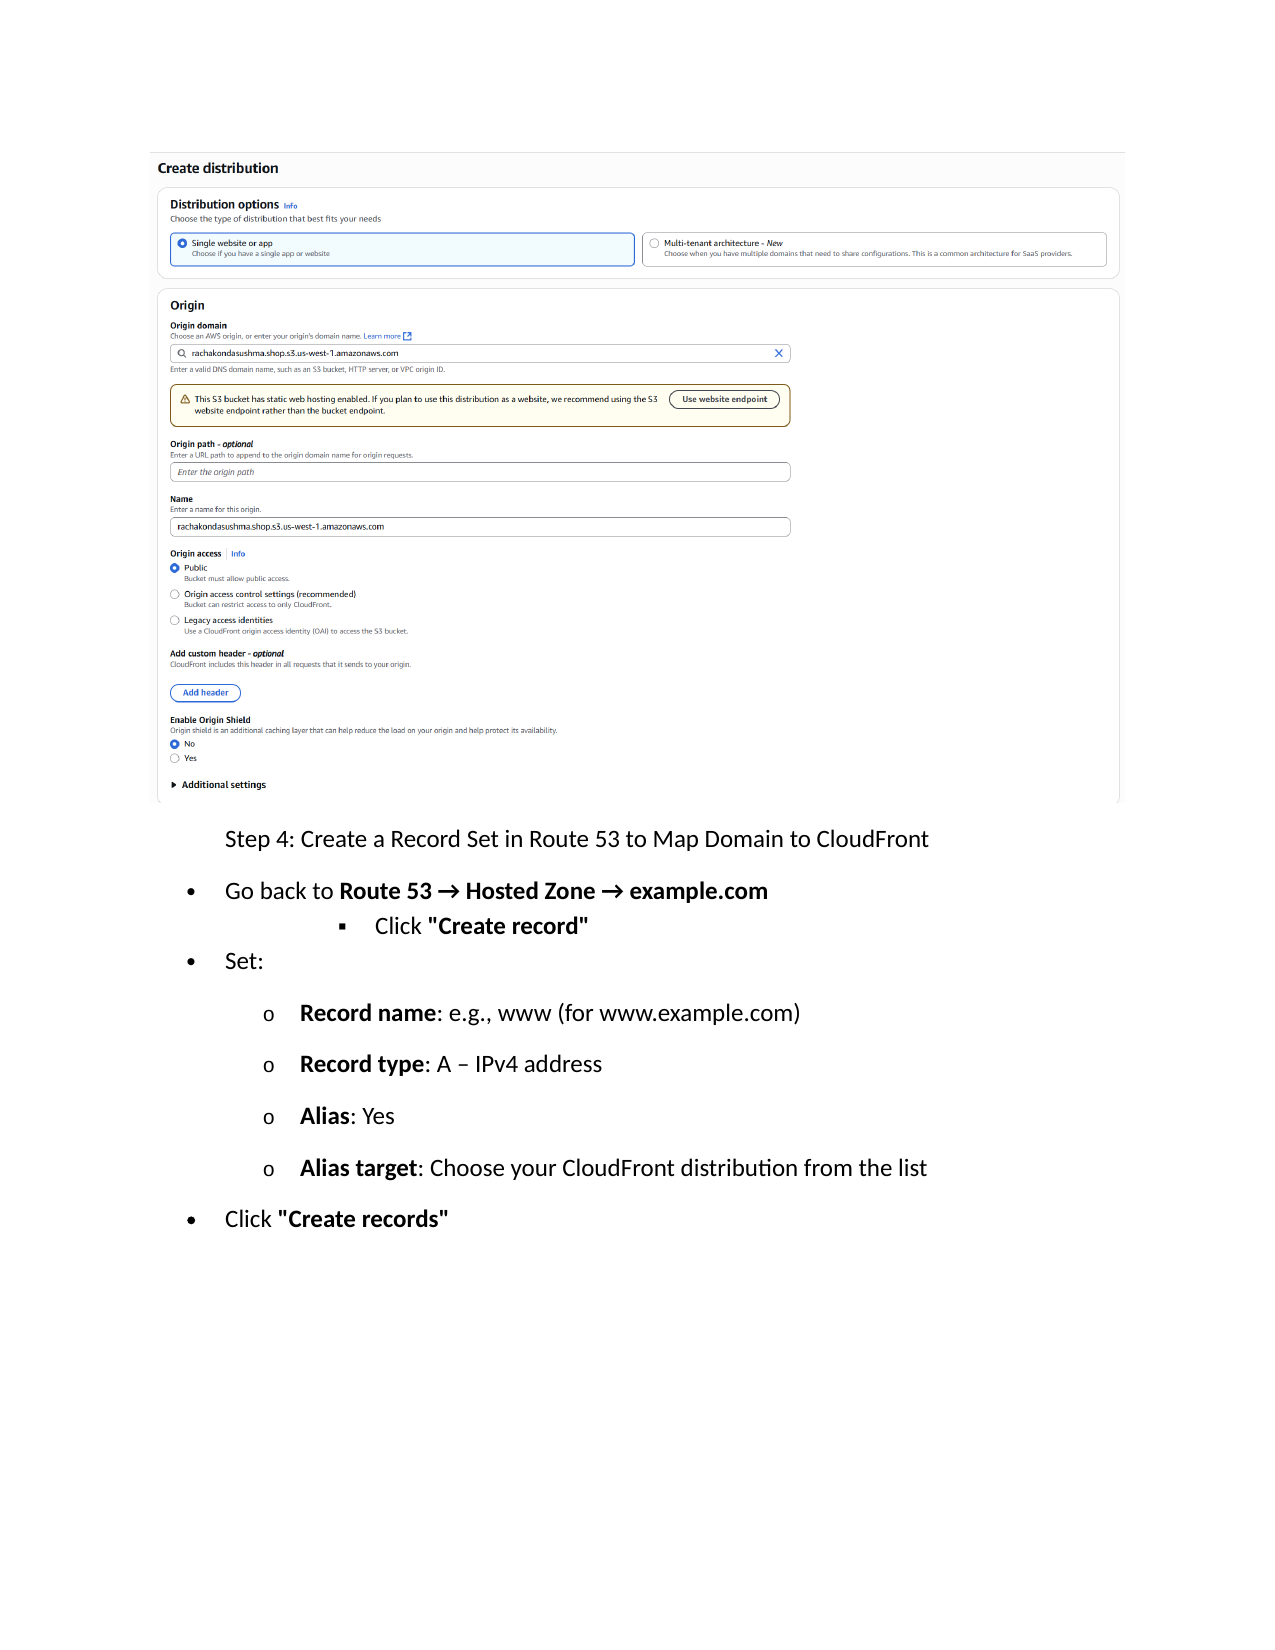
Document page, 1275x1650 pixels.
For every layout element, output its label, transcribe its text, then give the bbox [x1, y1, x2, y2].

list Alias: Yes [262, 1100, 1125, 1131]
text Step 4: Create a Record Set in Route 53 to Map Domain to CloudFront [225, 823, 1125, 854]
list Record type: A – IPv4 address [262, 1048, 1125, 1079]
list Click "Create records" [187, 1203, 1125, 1234]
list Alias target: Choose your CloudFront distribution from the list [262, 1152, 1125, 1182]
list Record name: e.g., www (for www.example.com) [262, 997, 1125, 1027]
list Go back to Route 53 → Hosted Zone → example.com [187, 875, 1125, 906]
list Set: [187, 945, 1125, 976]
picture [150, 150, 1125, 803]
list Click "Create record" [337, 910, 1125, 941]
